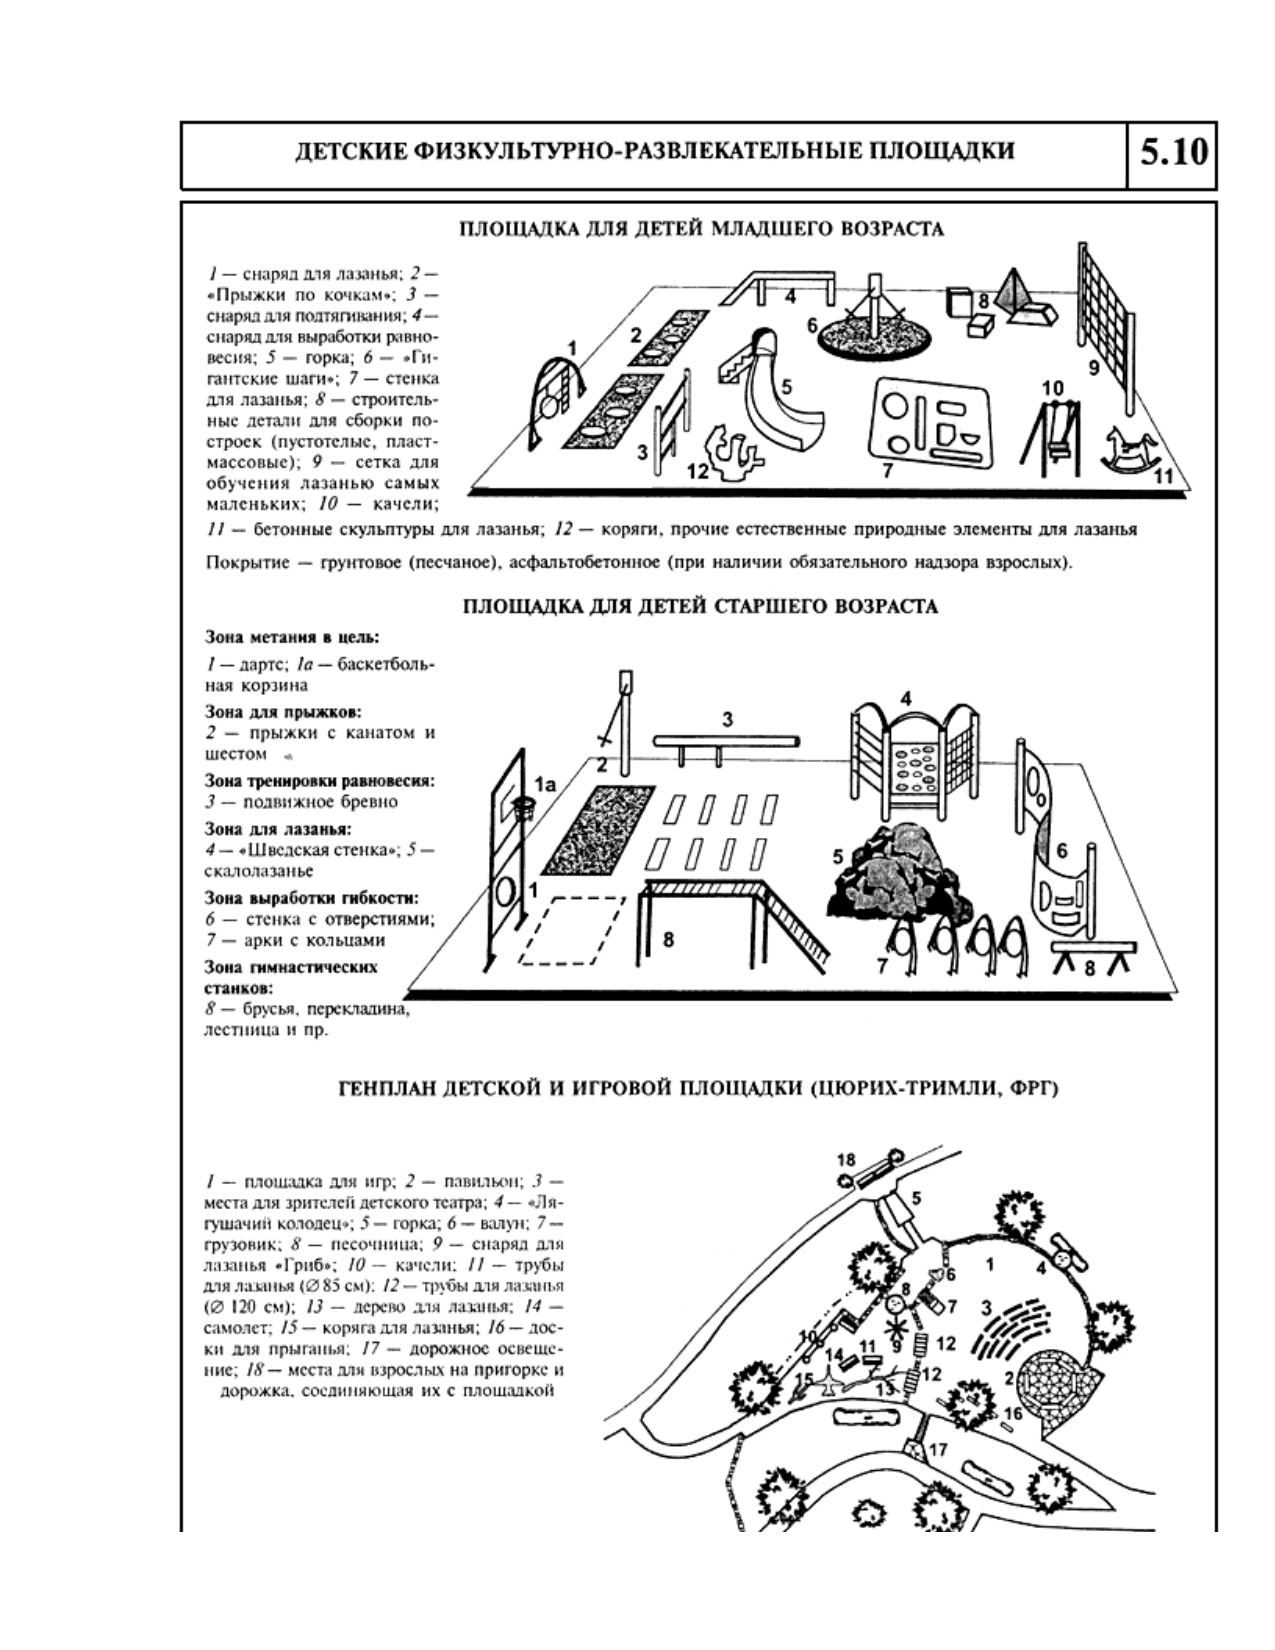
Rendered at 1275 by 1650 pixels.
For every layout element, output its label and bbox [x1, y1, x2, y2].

picture [177, 118, 1223, 1532]
